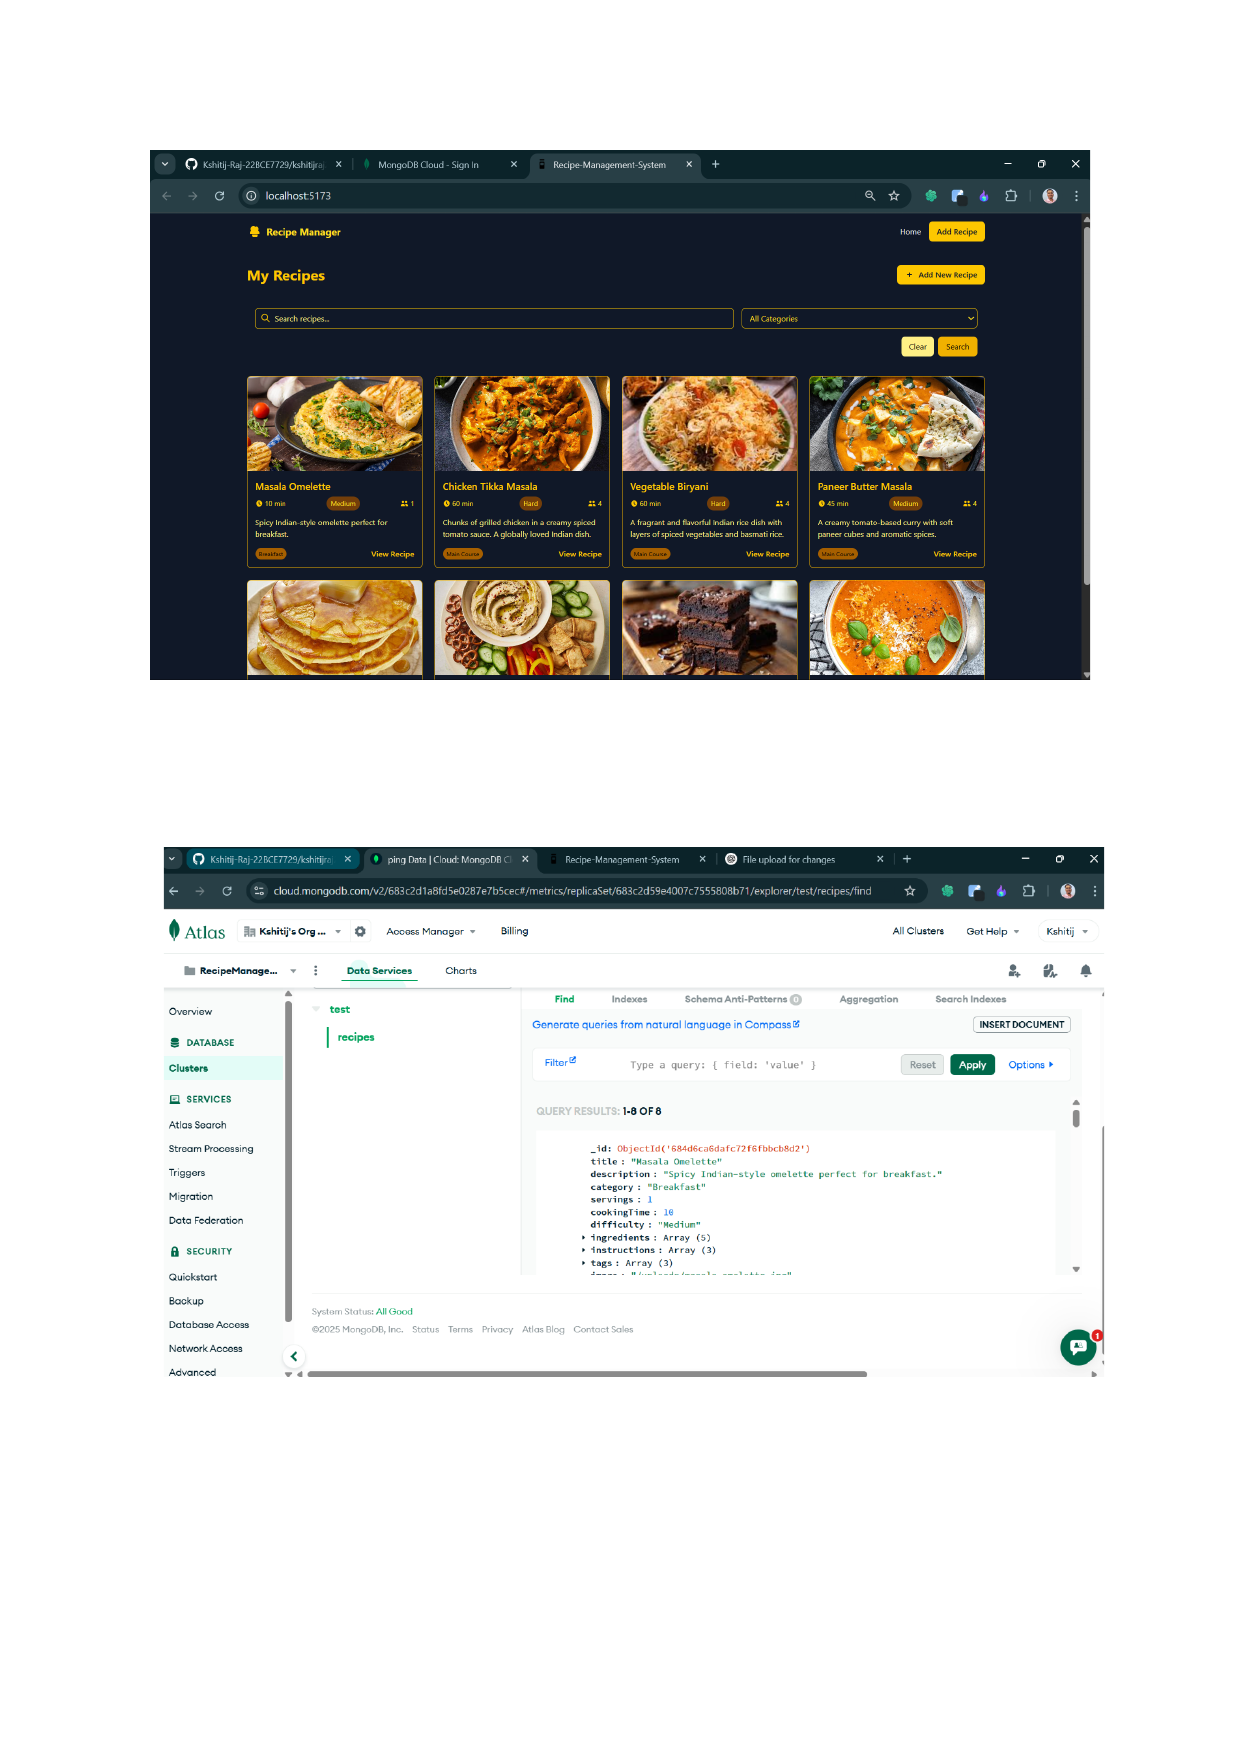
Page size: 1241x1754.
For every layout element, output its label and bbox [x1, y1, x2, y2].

picture [163, 847, 1105, 1377]
picture [150, 150, 1091, 680]
